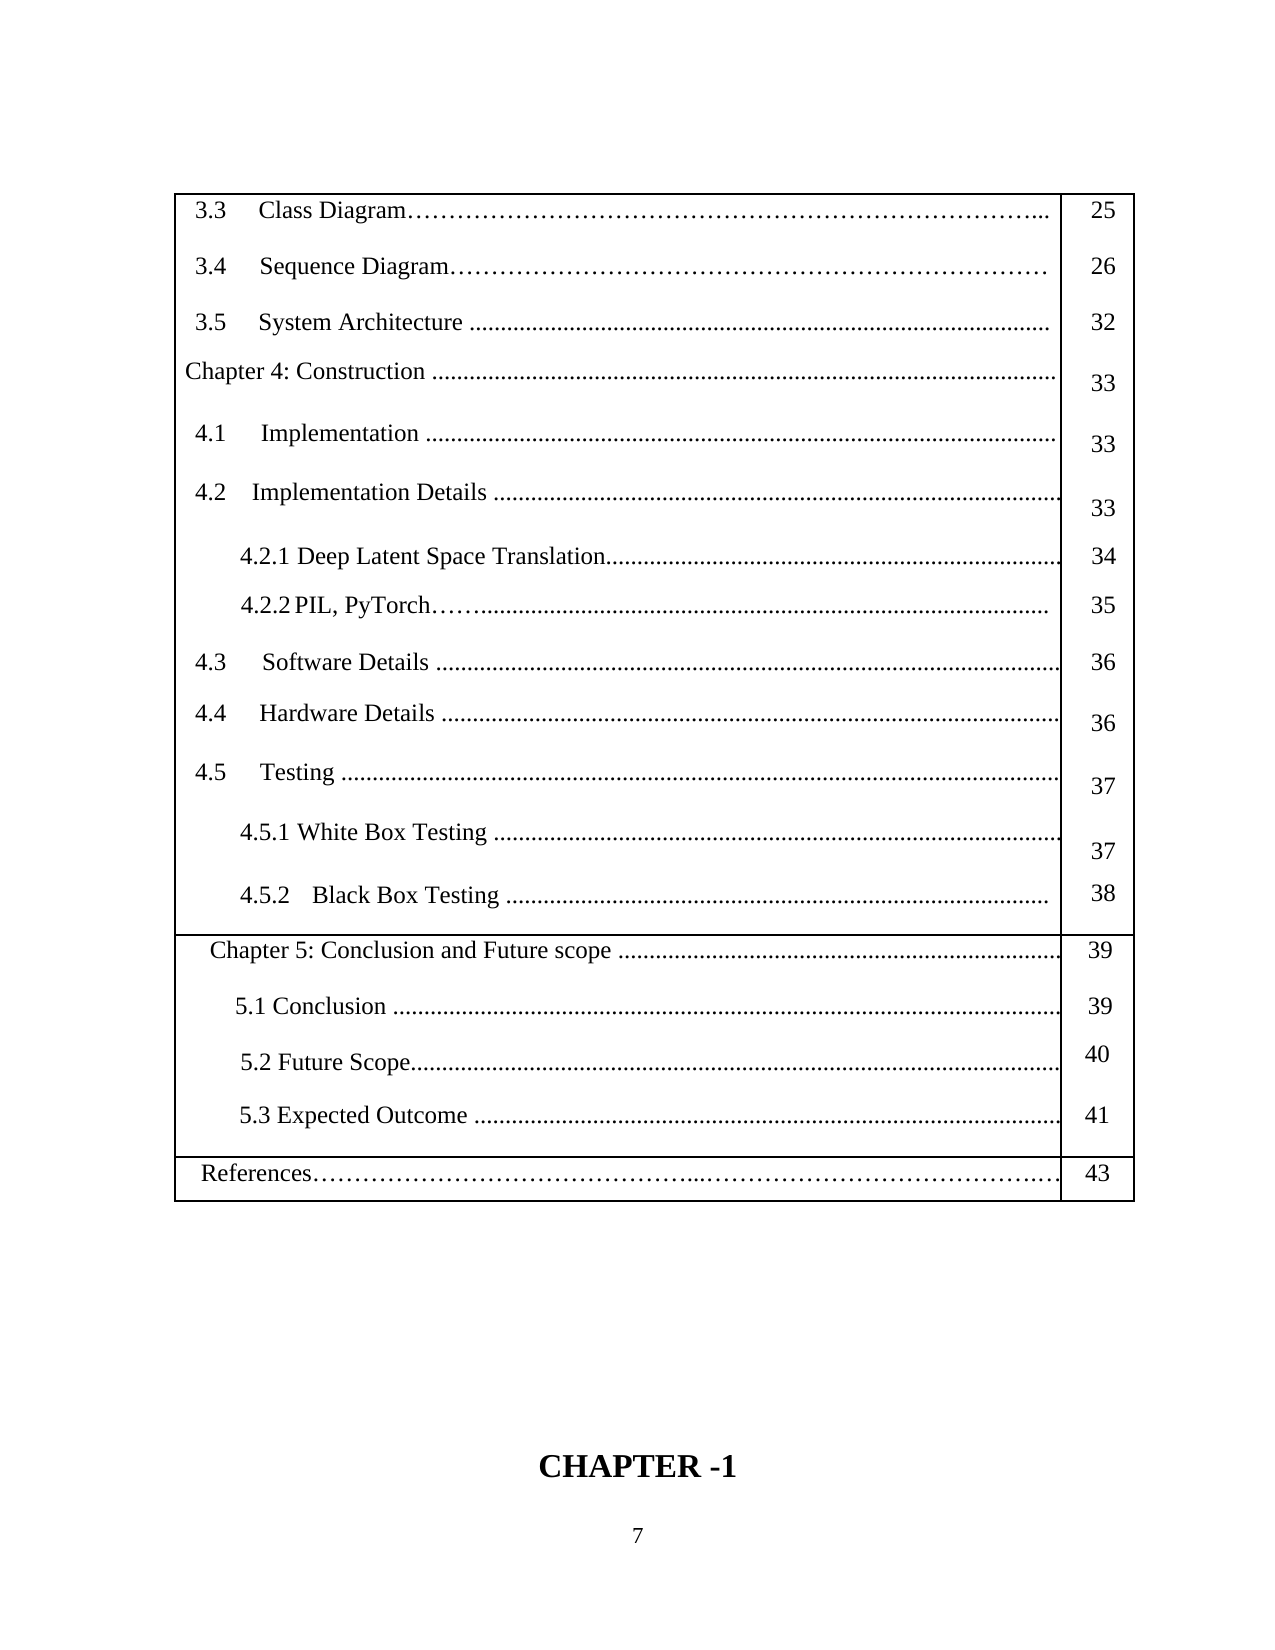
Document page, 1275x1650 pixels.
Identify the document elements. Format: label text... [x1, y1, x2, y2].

table_cell 34 [1062, 535, 1133, 583]
table_cell Software Details .................................................................................................... [246, 634, 1060, 689]
table_header Class Diagram…………………………………………………………………... [246, 195, 1060, 237]
table_cell 33 [1062, 471, 1133, 535]
table_cell 38 [1062, 878, 1133, 933]
table_cell 33 [1062, 349, 1133, 410]
table_cell 3.4 [176, 237, 246, 293]
table_cell 43 [1062, 1158, 1133, 1199]
table_cell 26 [1062, 237, 1133, 293]
table_cell Hardware Details ................................................................................................... [246, 689, 1060, 750]
table_cell 40 [1062, 1033, 1133, 1089]
table_cell 4.4 [176, 689, 246, 750]
table_cell Black Box Testing ....................................................................................... [290, 878, 1060, 933]
table_cell Deep Latent Space Translation......................................................................... [290, 535, 1060, 583]
table_cell White Box Testing ........................................................................................... [290, 813, 1060, 878]
table_cell 4.5 [176, 750, 246, 813]
table_cell 4.2 [176, 471, 246, 535]
table_cell 32 [1062, 293, 1133, 348]
table_cell 4.3 [176, 634, 246, 689]
table_cell Chapter 4: Construction .................................................................................................... [176, 349, 1060, 410]
table_cell System Architecture ............................................................................................. [246, 293, 1060, 348]
table_cell 4.2.1 [176, 535, 290, 583]
table_cell Testing ................................................................................................................... [246, 750, 1060, 813]
table_cell 39 [1062, 936, 1133, 977]
table_cell 4.5.1 [176, 813, 290, 878]
table_cell 39 [1062, 978, 1133, 1033]
table_cell 3.5 [176, 293, 246, 348]
table_cell PIL, PyTorch……........................................................................................... [290, 583, 1060, 633]
table_cell Implementation ..................................................................................................... [246, 410, 1060, 471]
table_cell Chapter 5: Conclusion and Future scope ....................................................................... [176, 936, 1060, 977]
table_cell References………………………………………...………………………………….… [176, 1158, 1060, 1199]
table_cell 5.1 Conclusion ........................................................................................................... [176, 978, 1060, 1033]
table_cell 36 [1062, 689, 1133, 750]
table_cell 5.2 Future Scope........................................................................................................ [176, 1033, 1060, 1089]
table_cell 36 [1062, 634, 1133, 689]
table_cell 41 [1062, 1089, 1133, 1156]
table_cell 37 [1062, 813, 1133, 878]
text CHAPTER -1 [150, 1446, 1125, 1484]
table_cell Sequence Diagram……………………………………………………………… [246, 237, 1060, 293]
table_cell 35 [1062, 583, 1133, 633]
table_cell 33 [1062, 410, 1133, 471]
table_cell 4.1 [176, 410, 246, 471]
table_cell 4.5.2 [176, 878, 290, 933]
table_cell Implementation Details ........................................................................................... [246, 471, 1060, 535]
table_cell 4.2.2 [176, 583, 290, 633]
table_header 3.3 [176, 195, 246, 237]
table_header 25 [1062, 195, 1133, 237]
table_cell 5.3 Expected Outcome .............................................................................................. [176, 1089, 1060, 1156]
table_cell 37 [1062, 750, 1133, 813]
